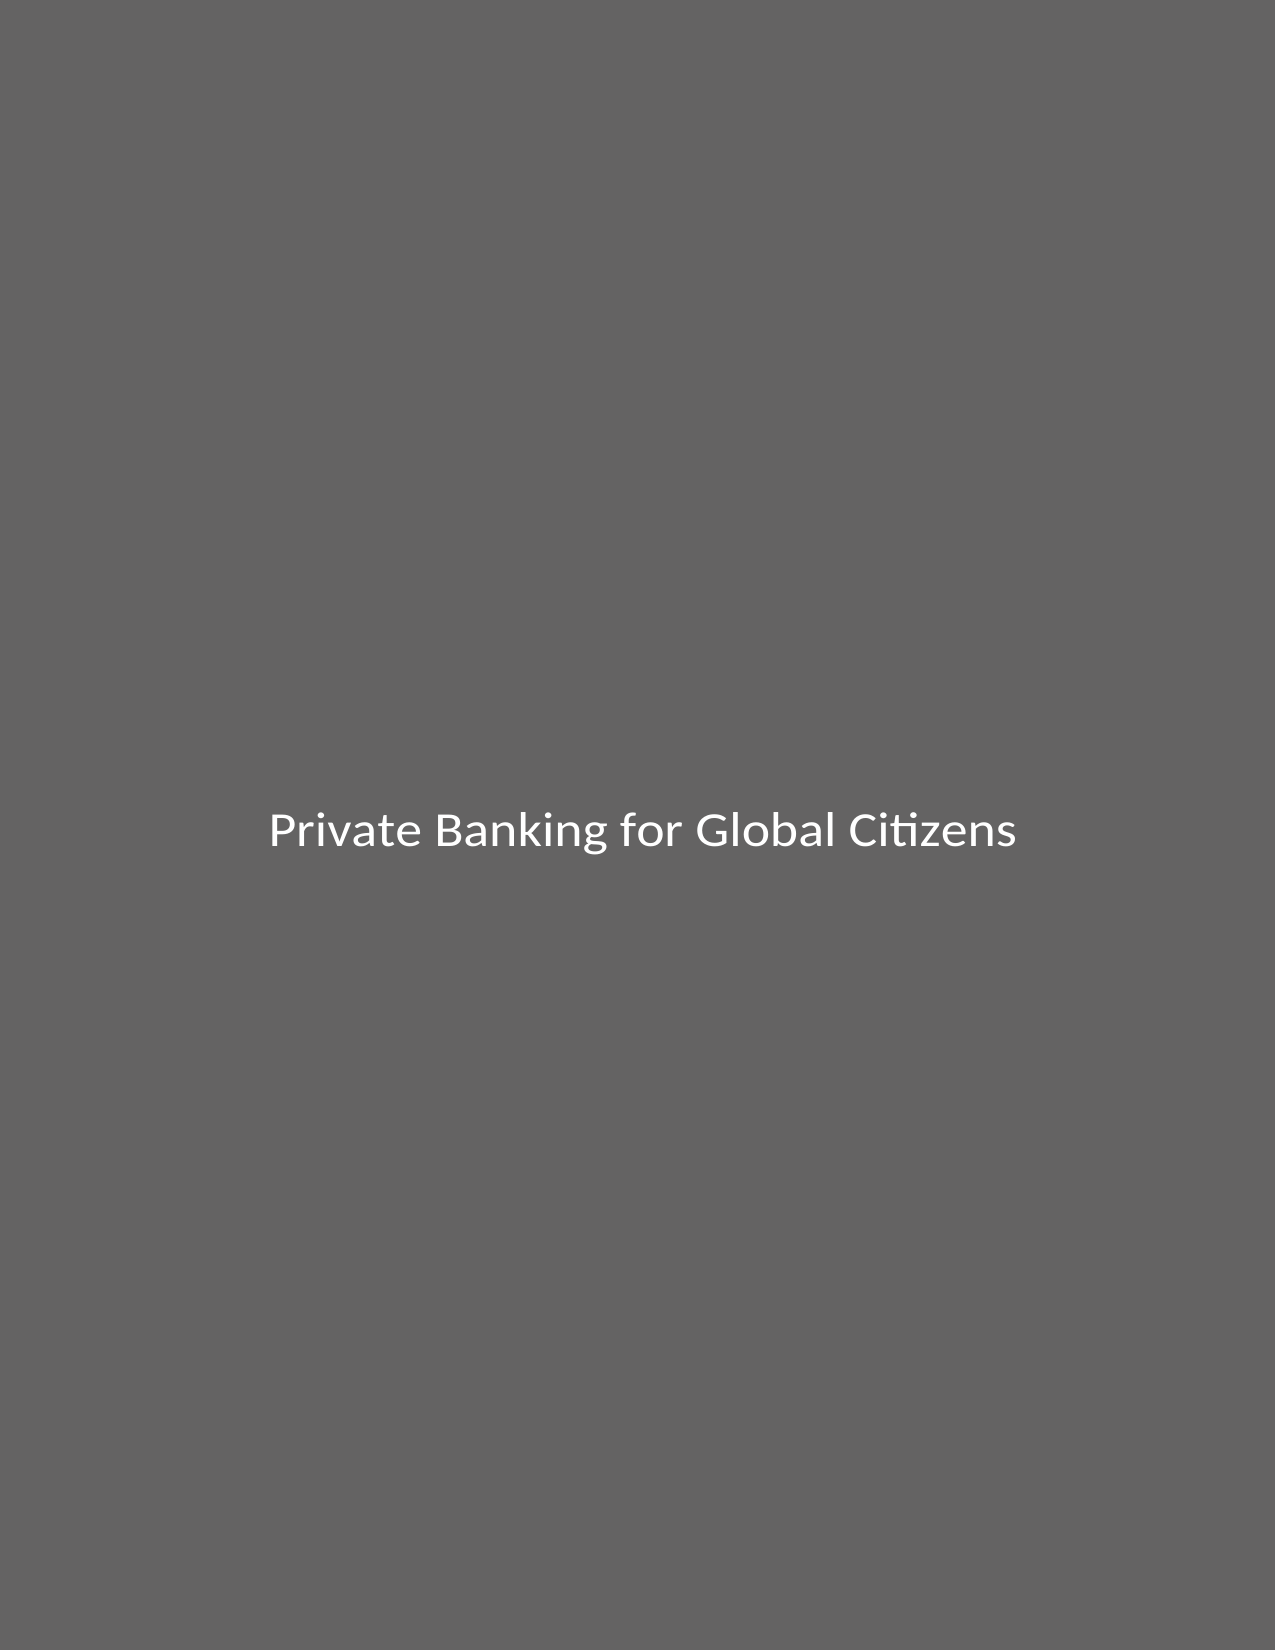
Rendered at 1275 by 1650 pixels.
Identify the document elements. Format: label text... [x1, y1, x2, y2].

subtitle Private Banking for Global Citizens [268, 799, 1275, 859]
